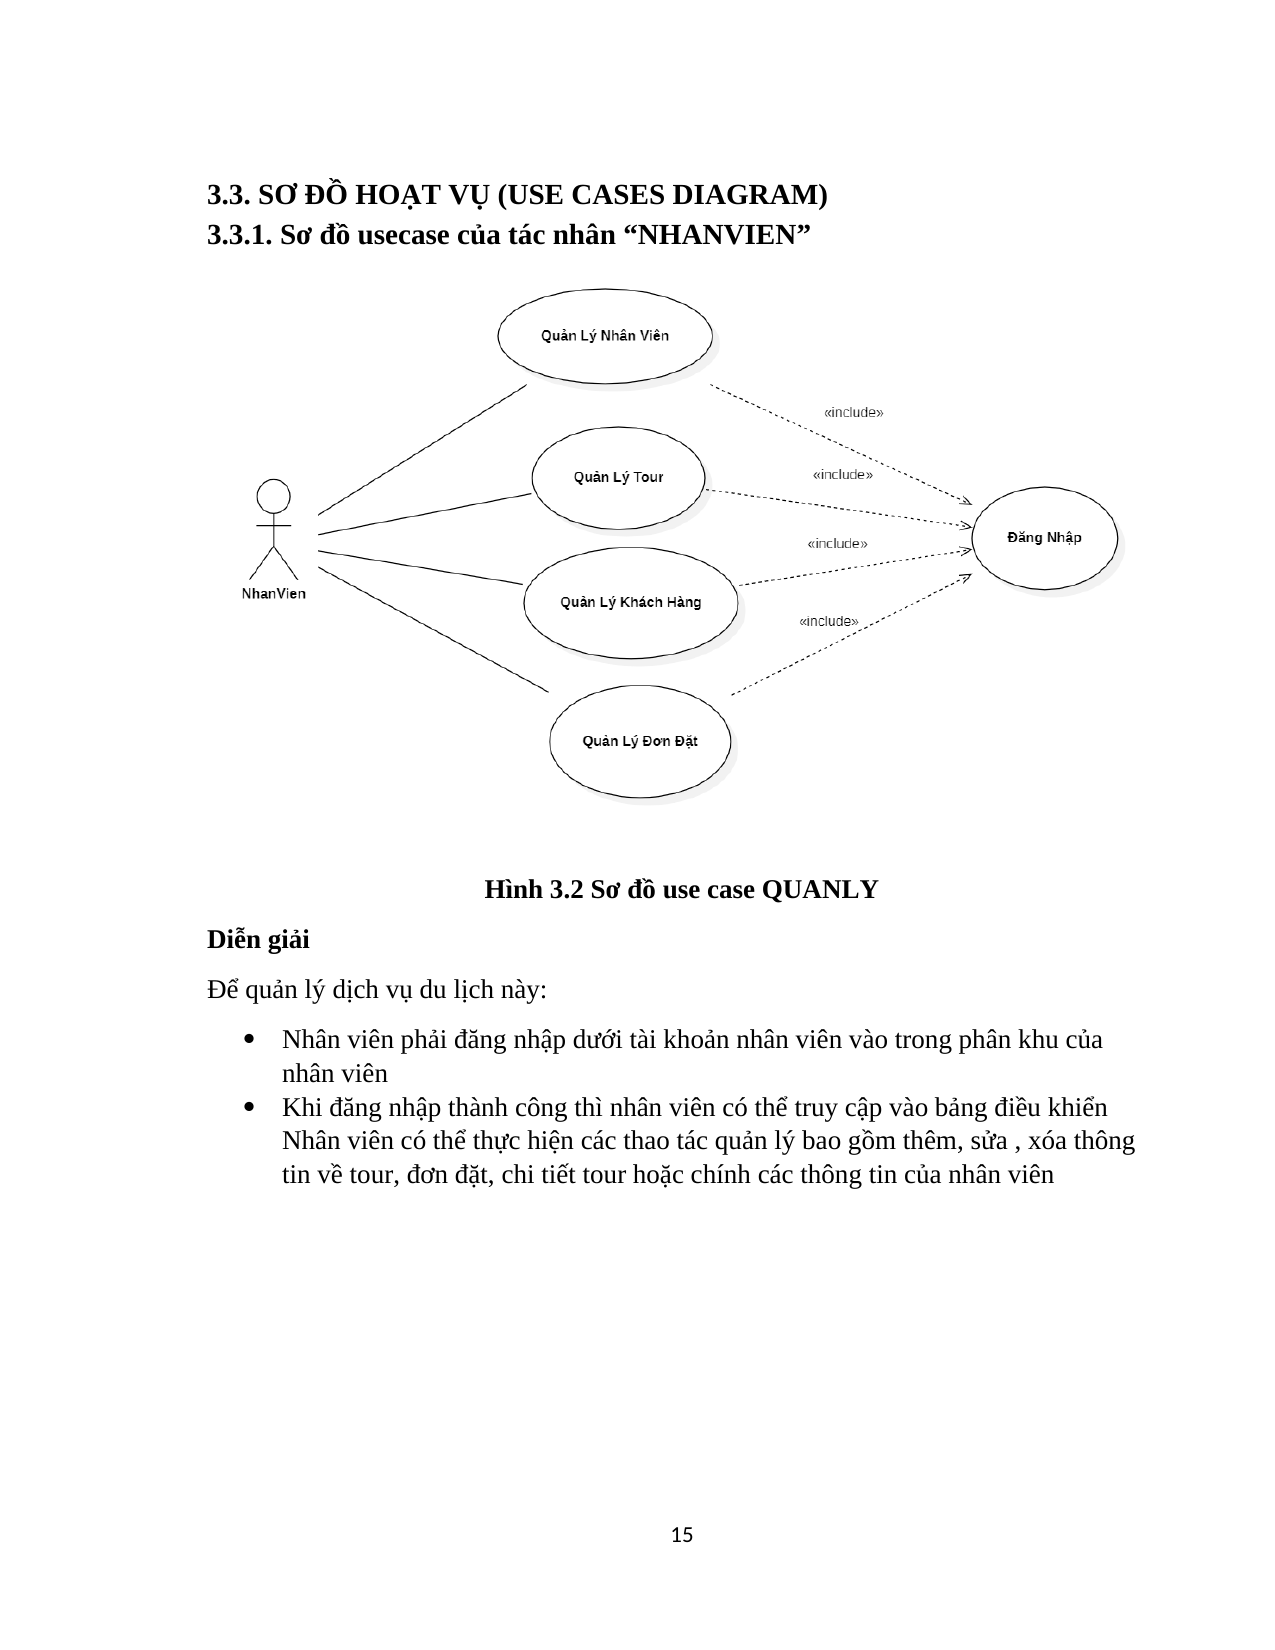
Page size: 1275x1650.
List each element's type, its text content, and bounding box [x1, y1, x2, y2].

list Khi đăng nhập thành công thì nhân viên có thể truy cập vào bảng điều khiển Nhân viên có thể thực hiện các thao tác quản lý bao gồm thêm, sửa , xóa thông tin về tour, đơn đặt, chi tiết tour hoặc chính các thông tin của nhân viên [244, 1091, 1157, 1189]
text Diễn giải [207, 923, 1157, 954]
list Nhân viên phải đăng nhập dưới tài khoản nhân viên vào trong phân khu của nhân viên [244, 1023, 1157, 1088]
text Hình 3.2 Sơ đồ use case QUANLY [207, 873, 1157, 904]
text Để quản lý dịch vụ du lịch này: [207, 973, 1157, 1004]
subtitle 3.3.1. Sơ đồ usecase của tác nhân “NHANVIEN” [207, 217, 1157, 251]
subtitle 3.3. SƠ ĐỒ HOẠT VỤ (USE CASES DIAGRAM) [207, 177, 1157, 211]
picture [206, 253, 1157, 824]
